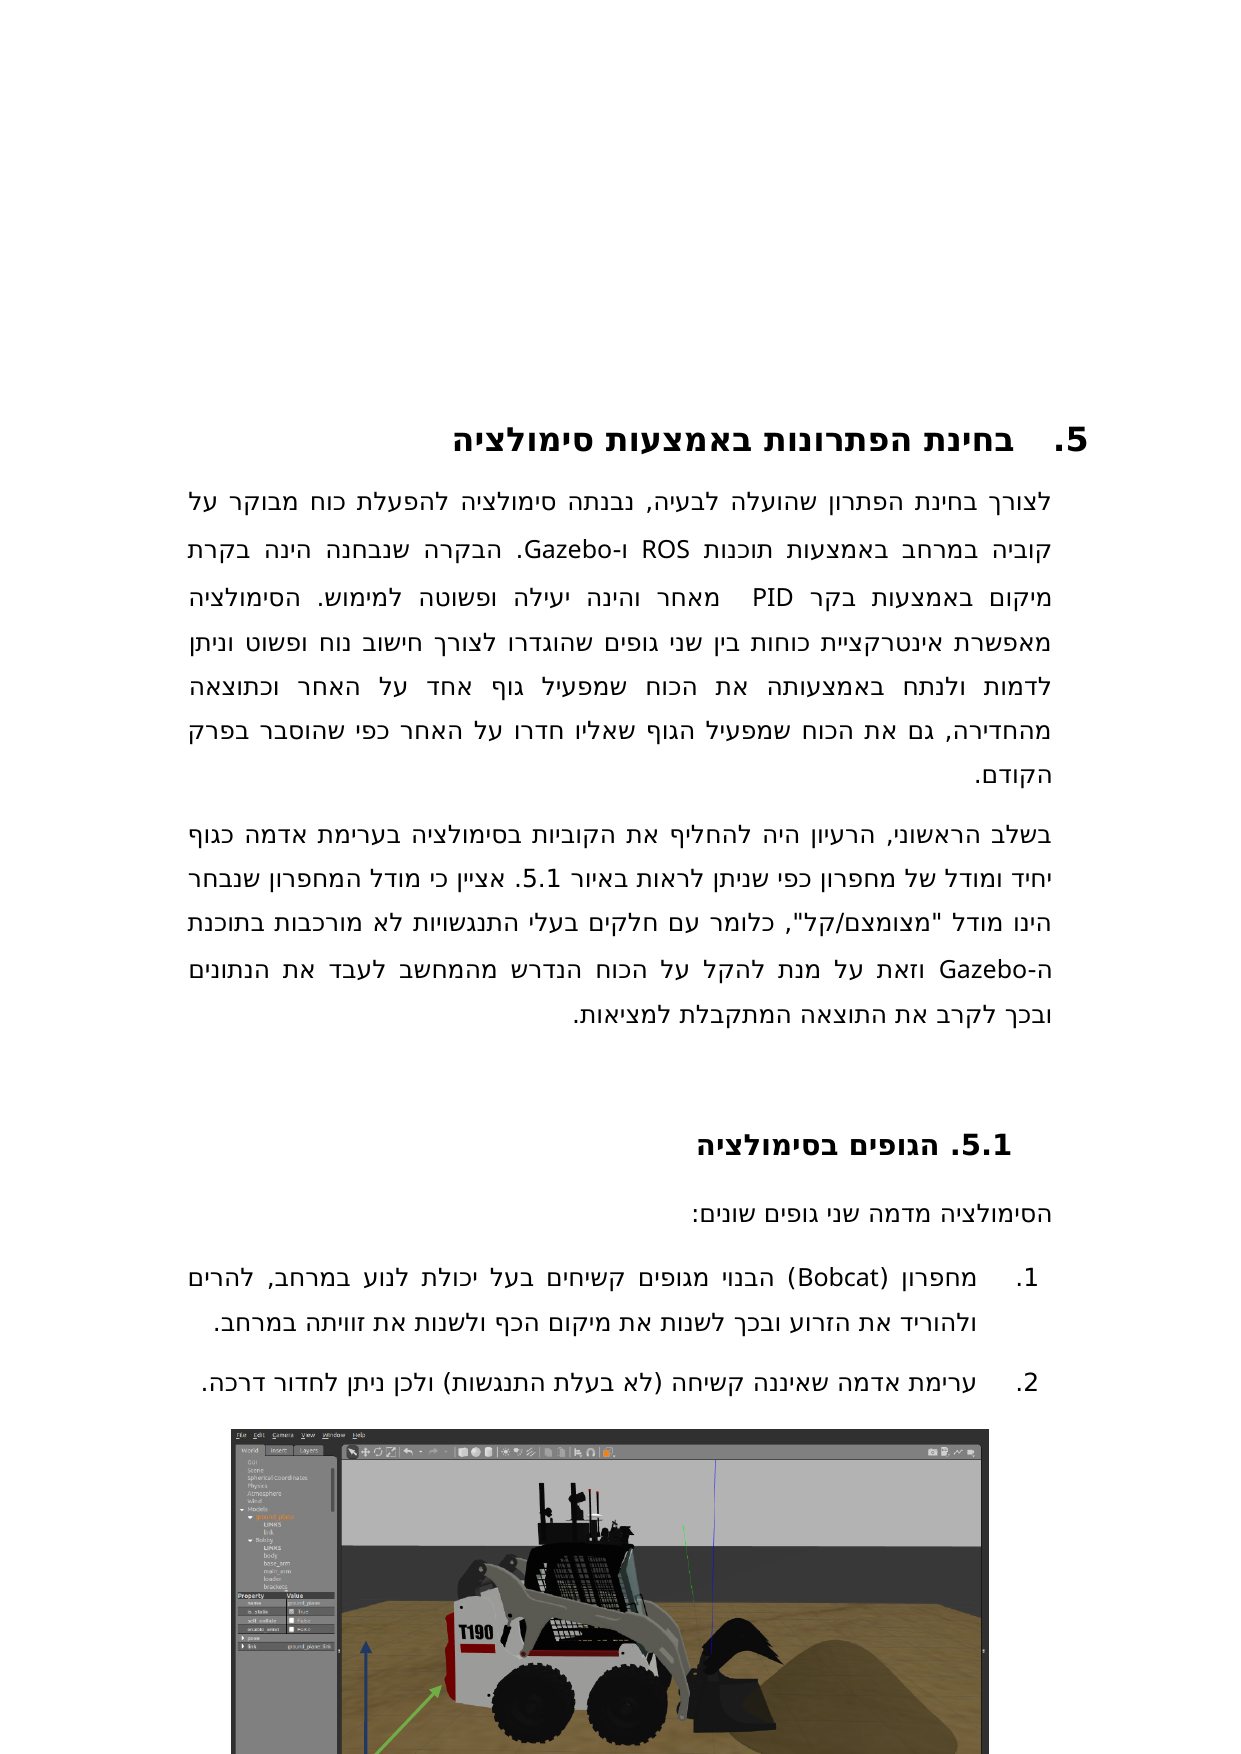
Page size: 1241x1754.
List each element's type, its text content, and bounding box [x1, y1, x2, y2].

text הסימולציה מדמה שני גופים שונים: [187, 1199, 1053, 1228]
list ערימת אדמה שאיננה קשיחה (לא בעלת התנגשות) ולכן ניתן לחדור דרכה. [187, 1368, 1015, 1397]
text בחינת הפתרונות באמצעות סימולציה [187, 421, 1053, 460]
list מחפרון (Bobcat) הבנוי מגופים קשיחים בעל יכולת לנוע במרחב, להרים ולהוריד את הזרוע ובכך לשנות את מיקום הכף ולשנות את זוויתה במרחב. [187, 1259, 1015, 1337]
text 5.1. הגופים בסימולציה [187, 1128, 1012, 1162]
text לצורך בחינת הפתרון שהועלה לבעיה, נבנתה סימולציה להפעלת כוח מבוקר על קוביה במרחב באמצעות תוכנות ROS ו-Gazebo. הבקרה שנבחנה הינה בקרת מיקום באמצעות בקר PID מאחר והינה יעילה ופשוטה למימוש. הסימולציה מאפשרת אינטרקציית כוחות בין שני גופים שהוגדרו לצורך חישוב נוח ופשוט וניתן לדמות ולנתח באמצעותה את הכוח שמפעיל גוף אחד על האחר וכתוצאה מהחדירה, גם את הכוח שמפעיל הגוף שאליו חדרו על האחר כפי שהוסבר בפרק הקודם. [187, 487, 1053, 789]
picture [231, 1429, 989, 1754]
text בשלב הראשוני, הרעיון היה להחליף את הקוביות בסימולציה בערימת אדמה כגוף יחיד ומודל של מחפרון כפי שניתן לראות באיור 5.1. אציין כי מודל המחפרון שנבחר הינו מודל "מצומצם/קל", כלומר עם חלקים בעלי התנגשויות לא מורכבות בתוכנת ה-Gazebo וזאת על מנת להקל על הכוח הנדרש מהמחשב לעבד את הנתונים ובכך לקרב את התוצאה המתקבלת למציאות. [187, 820, 1053, 1029]
